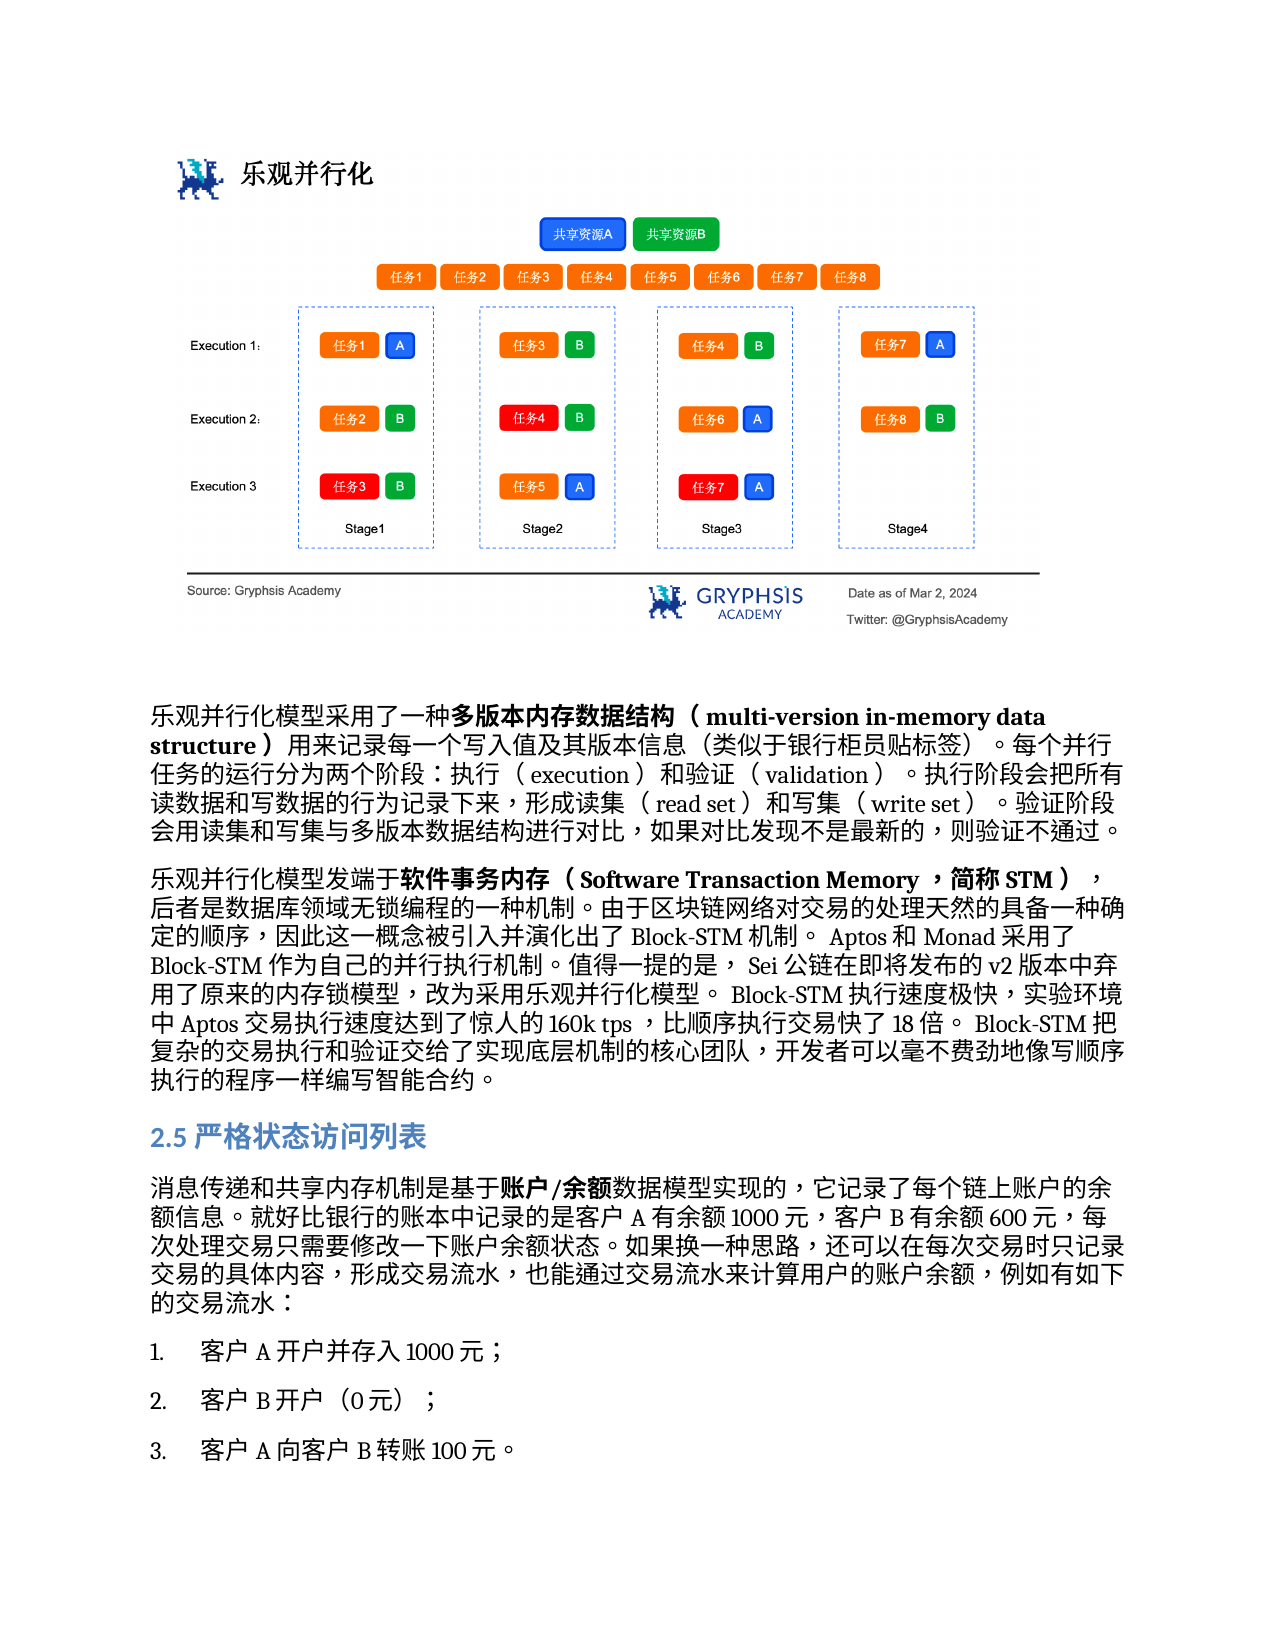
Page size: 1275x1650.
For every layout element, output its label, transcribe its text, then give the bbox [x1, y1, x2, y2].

list 客户 B 开户（0元）； [150, 1387, 1125, 1416]
list 客户 A 向客户 B 转账100元。 [150, 1437, 1125, 1466]
list 客户 A 开户并存入1000元； [150, 1338, 1125, 1366]
text 乐观并行化模型发端于软件事务内存（ Software Transaction Memory ，简称 STM ），后者是数据库领域无锁编程的一种机制。由于区块链网络对交易的处理天然的具备一种确定的顺序，因此这一概念被引入并演化出了 Block-STM 机制。 Aptos 和 Monad 采用了 Block-STM 作为自己的并行执行机制。值得一提的是， Sei 公链在即将发布的 v2 版本中弃用了原来的内存锁模型，改为采用乐观并行化模型。 Block-STM 执行速度极快，实验环境中 Aptos 交易执行速度达到了惊人的160k tps ，比顺序执行交易快了18倍。 Block-STM 把复杂的交易执行和验证交给了实现底层机制的核心团队，开发者可以毫不费劲地像写顺序执行的程序一样编写智能合约。 [150, 866, 1125, 1096]
text 乐观并行化模型采用了一种多版本内存数据结构（ multi-version in-memory data structure ）用来记录每一个写入值及其版本信息（类似于银行柜员贴标签）。每个并行任务的运行分为两个阶段：执行（ execution ）和验证（ validation ）。执行阶段会把所有读数据和写数据的行为记录下来，形成读集（ read set ）和写集（ write set ）。验证阶段会用读集和写集与多版本数据结构进行对比，如果对比发现不是最新的，则验证不通过。 [150, 703, 1125, 847]
picture [168, 150, 1044, 635]
text 消息传递和共享内存机制是基于账户/余额数据模型实现的，它记录了每个链上账户的余额信息。就好比银行的账本中记录的是客户 A 有余额1000元，客户 B 有余额600元，每次处理交易只需要修改一下账户余额状态。如果换一种思路，还可以在每次交易时只记录交易的具体内容，形成交易流水，也能通过交易流水来计算用户的账户余额，例如有如下的交易流水： [150, 1175, 1125, 1319]
subtitle 2.5 严格状态访问列表 [150, 1117, 1125, 1156]
